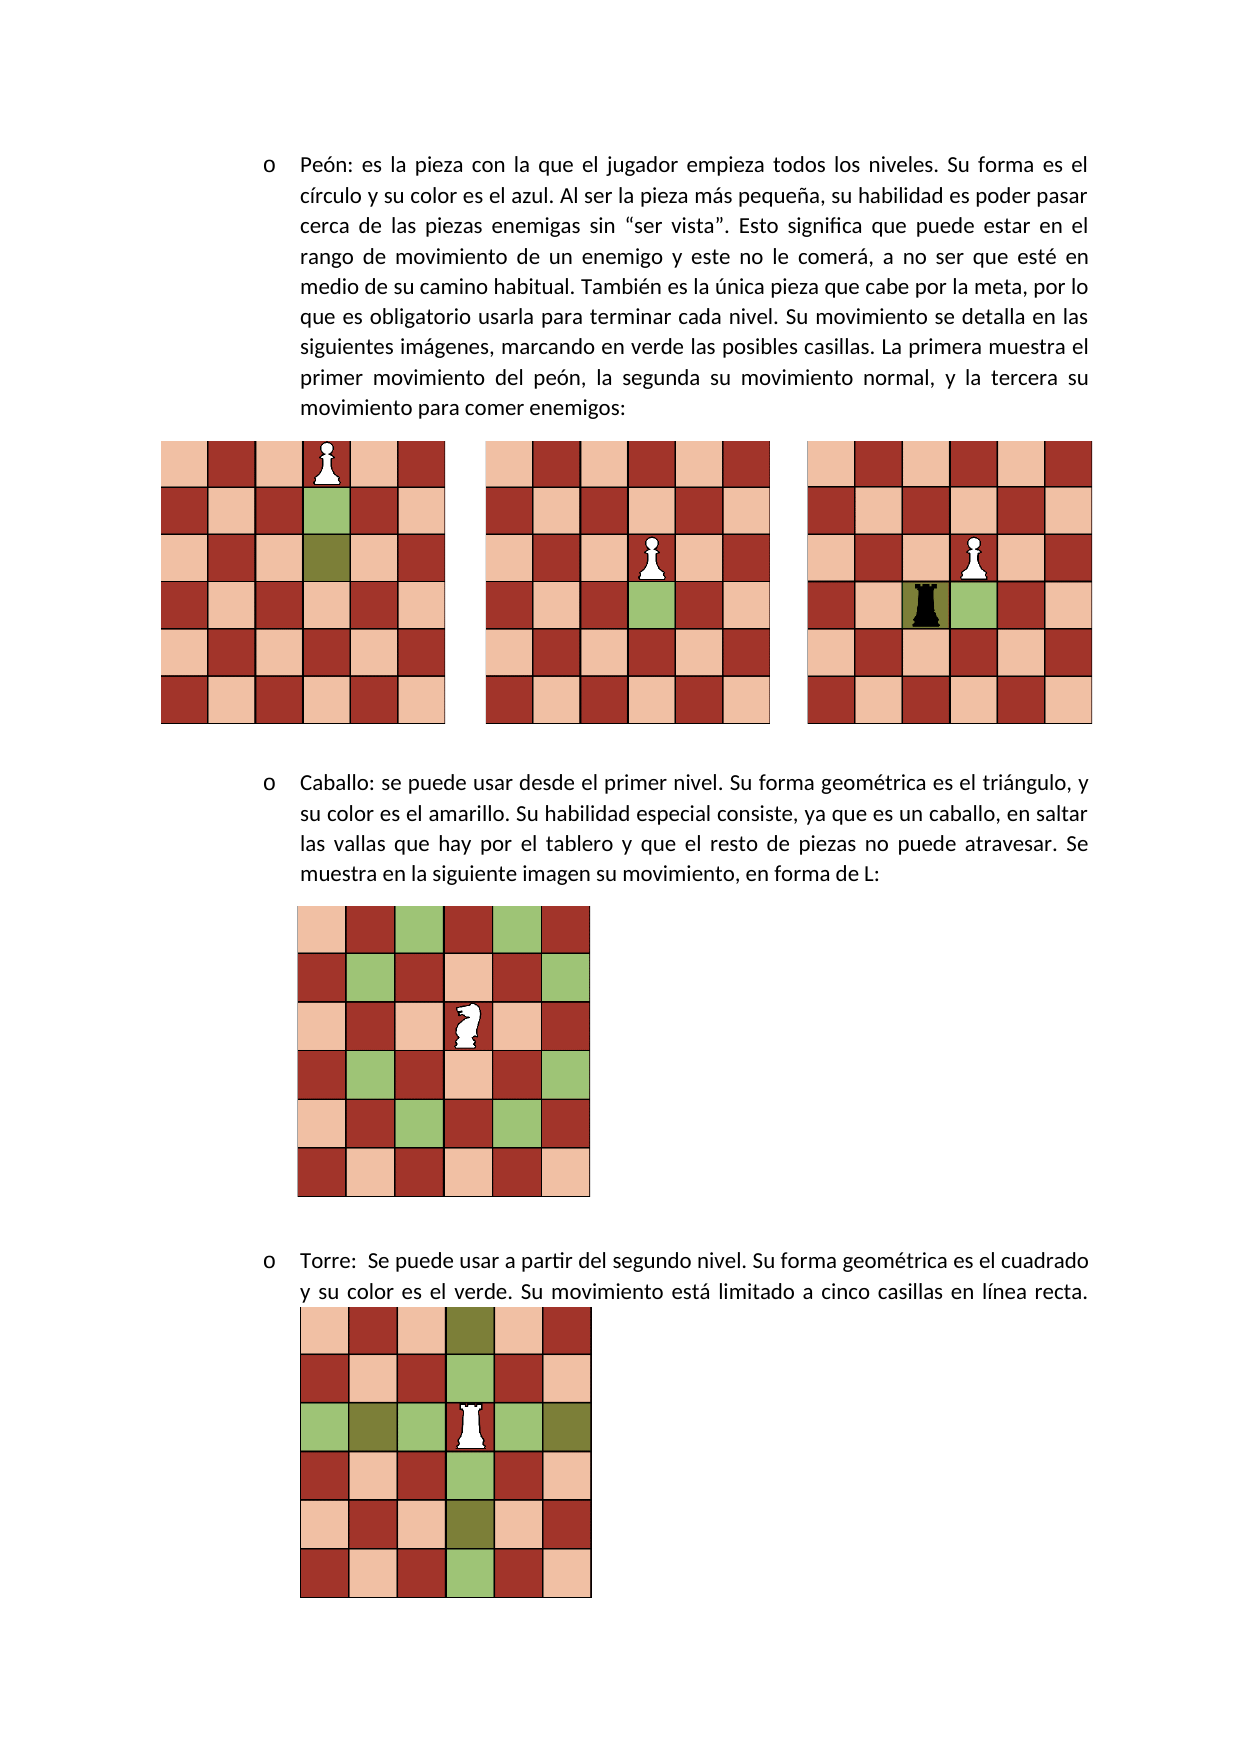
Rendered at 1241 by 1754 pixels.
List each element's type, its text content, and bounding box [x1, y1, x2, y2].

picture [161, 441, 446, 724]
picture [807, 441, 1093, 724]
picture [300, 1307, 592, 1598]
picture [297, 906, 591, 1197]
list Peón: es la pieza con la que el jugador empieza todos los niveles. Su forma es el círculo y su color es el azul. Al ser la pieza más pequeña, su habilidad es poder pasar cerca de las piezas enemigas sin “ser vista”. Esto significa que puede estar en el rango de movimiento de un enemigo y este no le comerá, a no ser que esté en medio de su camino habitual. También es la única pieza que cabe por la meta, por lo que es obligatorio usarla para terminar cada nivel. Su movimiento se detalla en las siguientes imágenes, marcando en verde las posibles casillas. La primera muestra el primer movimiento del peón, la segunda su movimiento normal, y la tercera su movimiento para comer enemigos: [262, 150, 1090, 421]
picture [485, 441, 770, 724]
list Caballo: se puede usar desde el primer nivel. Su forma geométrica es el triángulo, y su color es el amarillo. Su habilidad especial consiste, ya que es un caballo, en saltar las vallas que hay por el tablero y que el resto de piezas no puede atravesar. Se muestra en la siguiente imagen su movimiento, en forma de L: [262, 768, 1090, 888]
